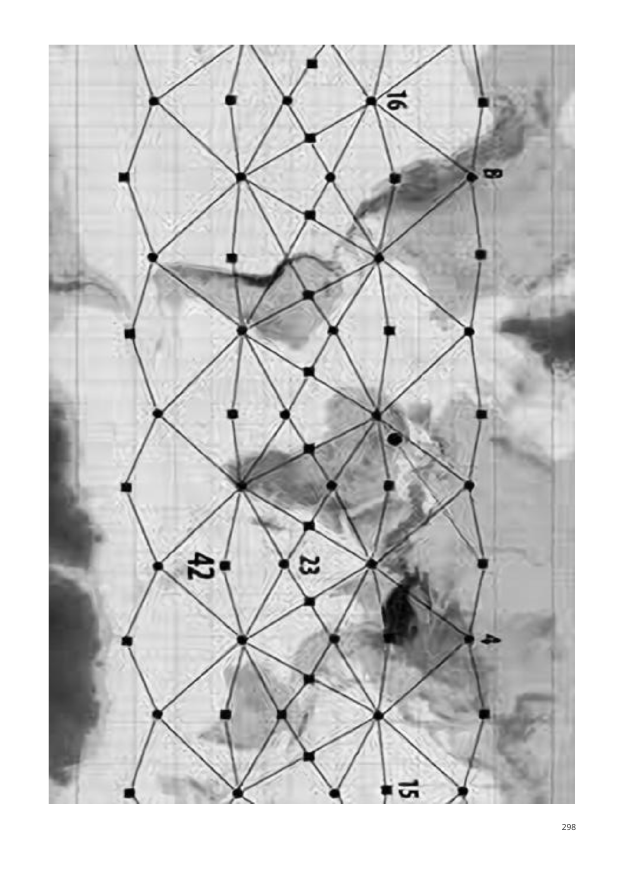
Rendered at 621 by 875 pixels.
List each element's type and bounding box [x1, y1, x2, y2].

picture [49, 45, 575, 803]
